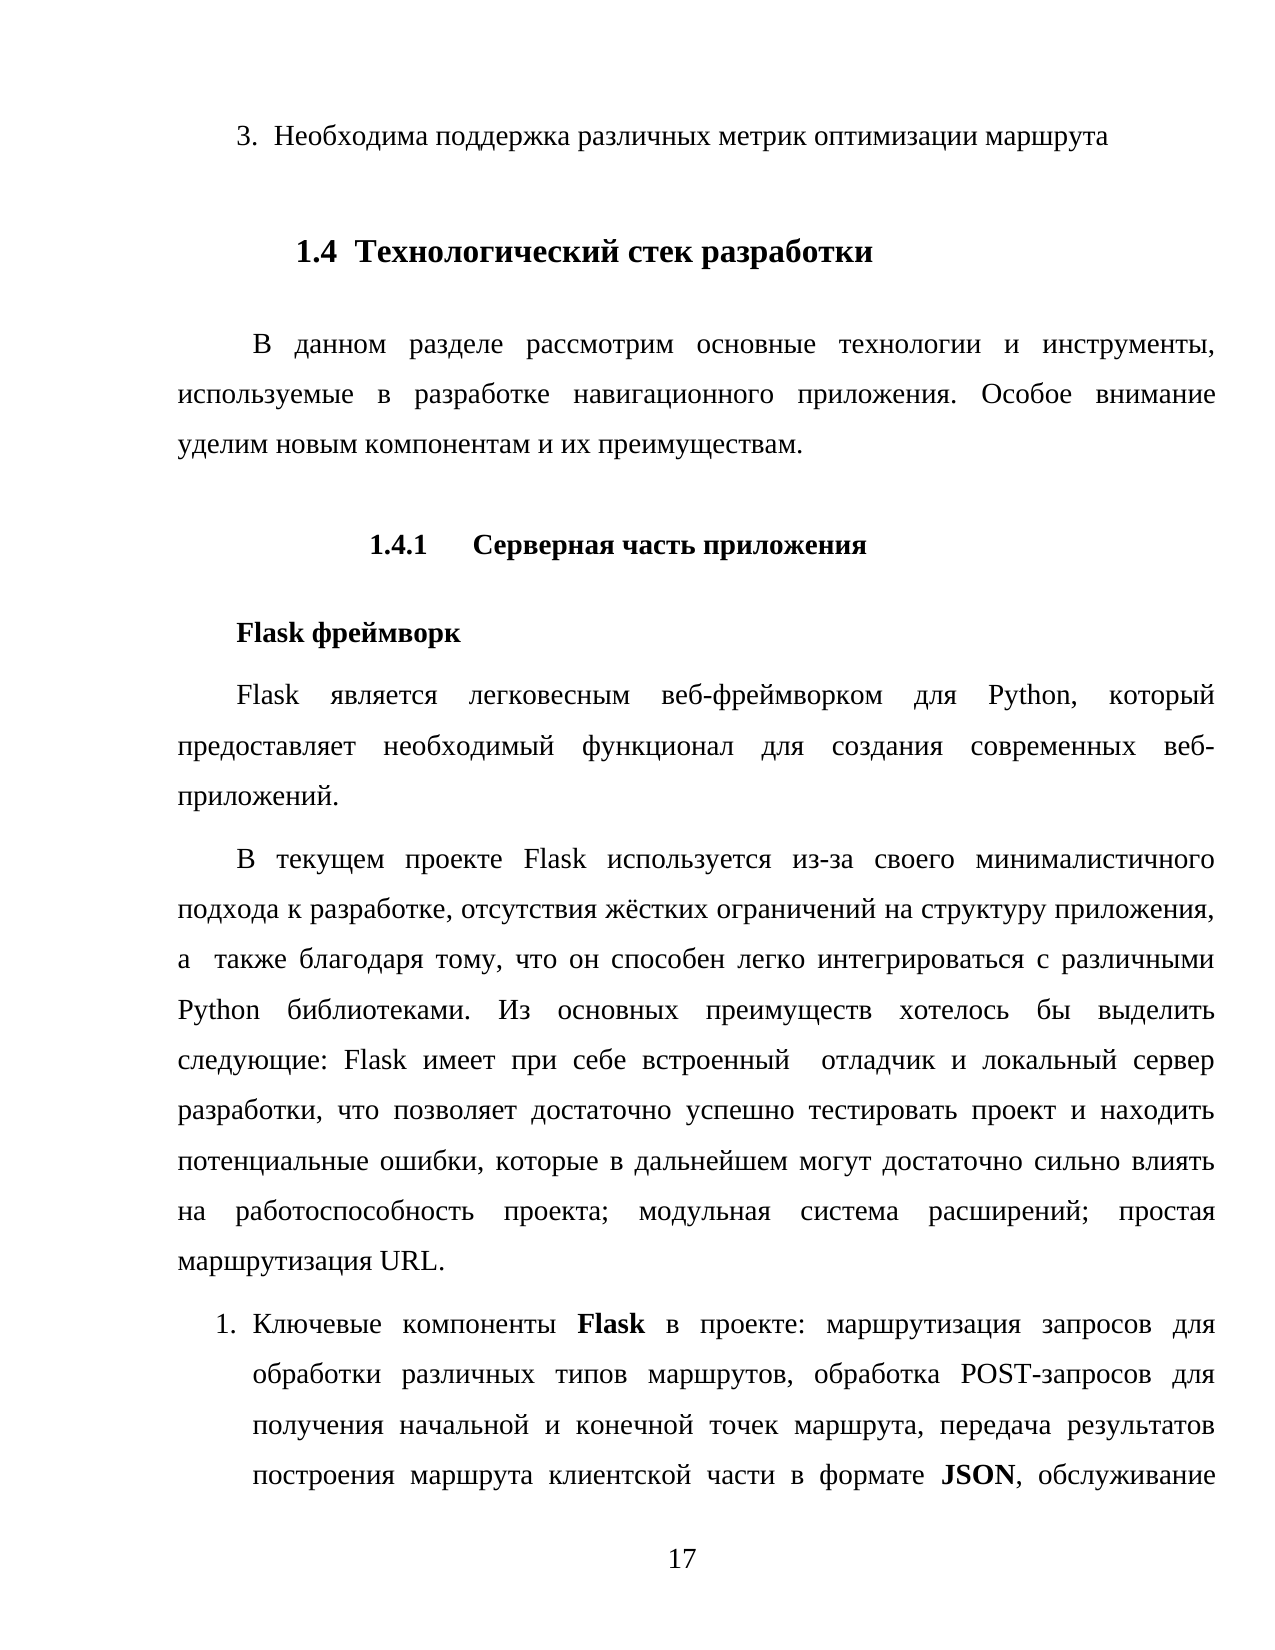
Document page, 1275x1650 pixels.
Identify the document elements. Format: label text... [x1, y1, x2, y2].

subtitle Серверная часть приложения [310, 527, 1216, 560]
text Flask фреймворк [177, 615, 1216, 648]
text В данном разделе рассмотрим основные технологии и инструменты, используемые в разработке навигационного приложения. Особое внимание уделим новым компонентам и их преимуществам. [177, 326, 1216, 460]
list Необходима поддержка различных метрик оптимизации маршрута [236, 118, 1216, 152]
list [215, 1306, 1216, 1491]
text В текущем проекте Flask используется из-за своего минималистичного подхода к разработке, отсутствия жёстких ограничений на структуру приложения, а также благодаря тому, что он способен легко интегрироваться с различными Python библиотеками. Из основных преимуществ хотелось бы выделить следующие: Flask имеет при себе встроенный отладчик и локальный сервер разработки, что позволяет достаточно успешно тестировать проект и находить потенциальные ошибки, которые в дальнейшем могут достаточно сильно влиять на работоспособность проекта; модульная система расширений; простая маршрутизация URL. [177, 841, 1216, 1277]
text Flask является легковесным веб-фреймворком для Python, который предоставляет необходимый функционал для создания современных веб-приложений. [177, 677, 1216, 812]
subtitle Технологический стек разработки [295, 231, 1216, 269]
